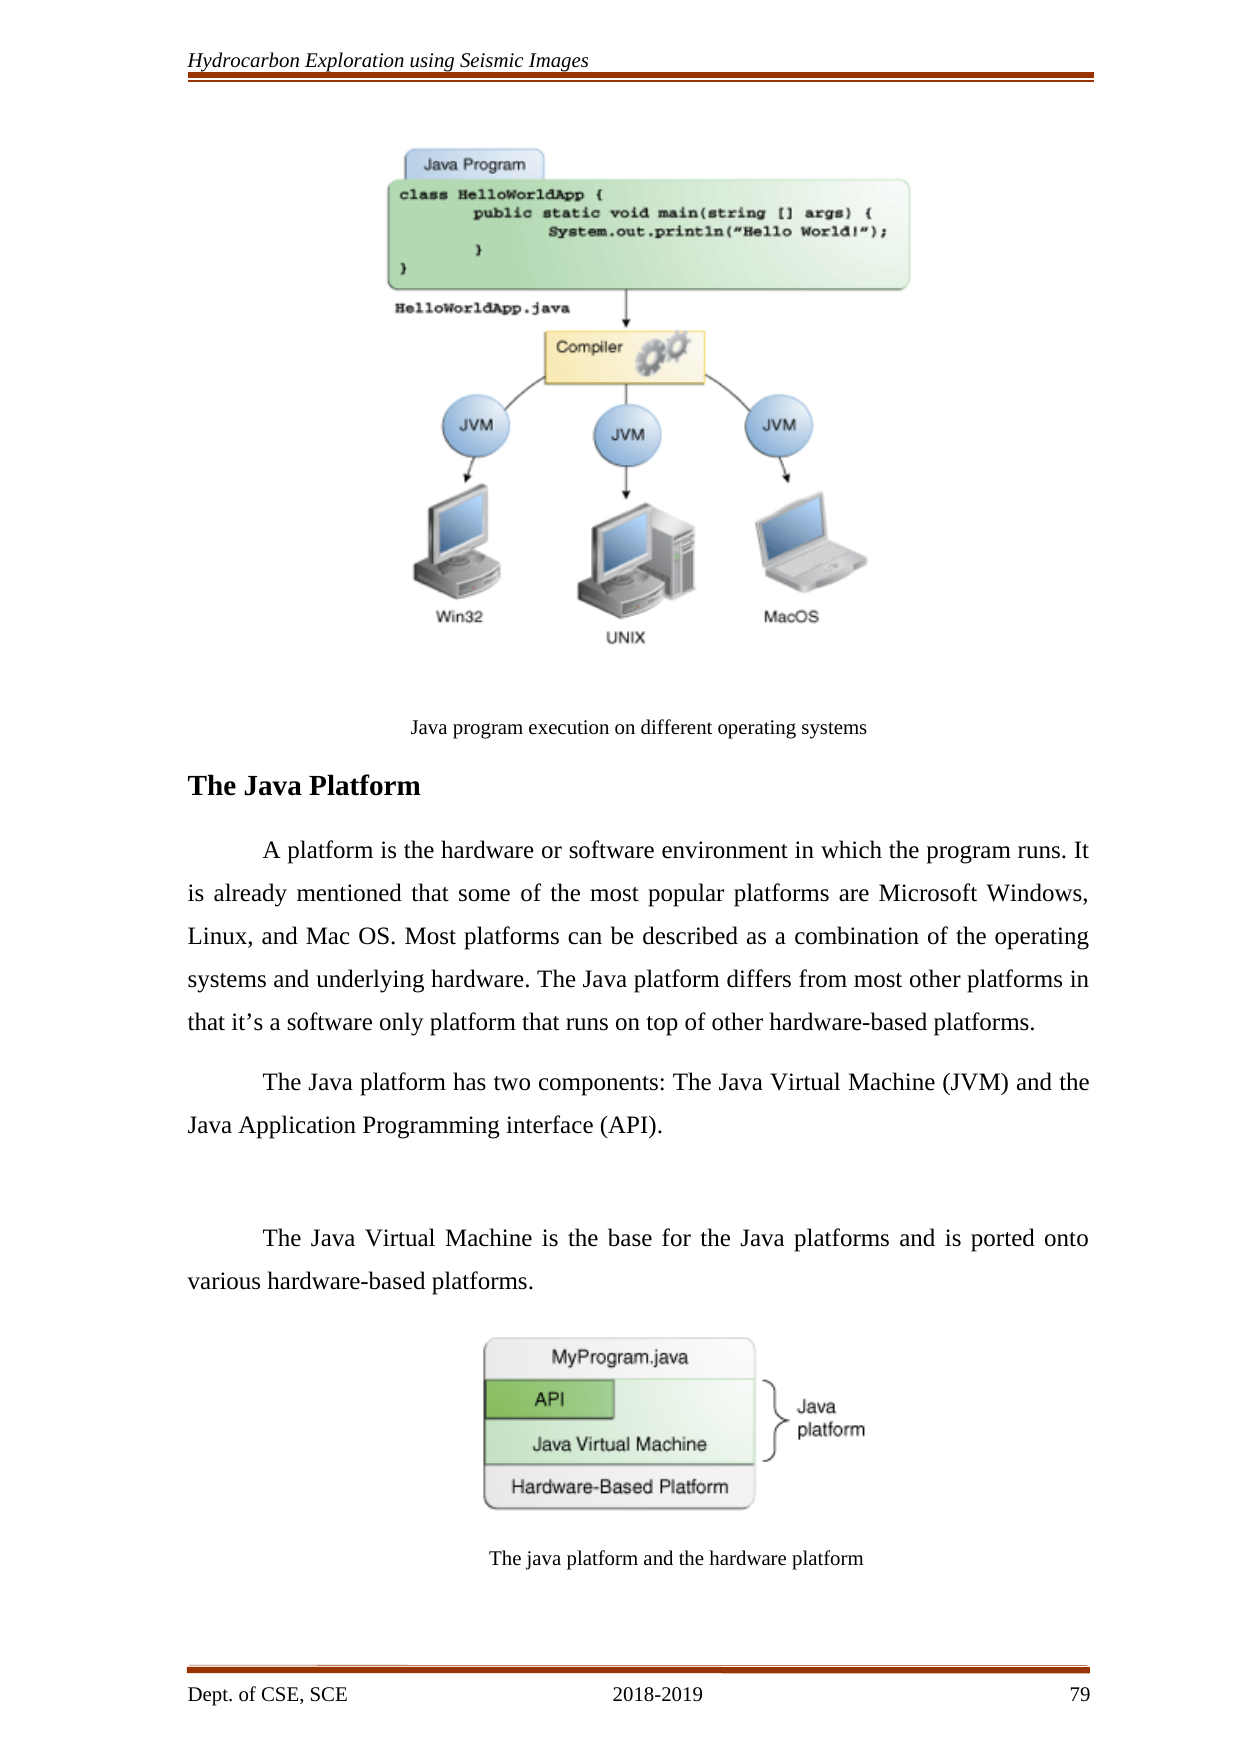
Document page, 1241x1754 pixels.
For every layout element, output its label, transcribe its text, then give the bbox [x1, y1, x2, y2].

text The Java Virtual Machine is the base for the Java platforms and is ported onto various hardware-based platforms. [187, 1223, 1090, 1295]
text The Java Platform [187, 768, 1090, 802]
text A platform is the hardware or software environment in which the program runs. It is already mentioned that some of the most popular platforms are Microsoft Windows, Linux, and Mac OS. Most platforms can be described as a combination of the operating systems and underlying hardware. The Java platform differs from most other platforms in that it’s a software only platform that runs on top of other hardware-based platforms. [187, 835, 1090, 1036]
title The java platform and the hardware platform [187, 1546, 1090, 1570]
text The Java platform has two components: The Java Virtual Machine (JVM) and the Java Application Programming interface (API). [187, 1067, 1090, 1139]
text Java program execution on different operating systems [187, 715, 1090, 739]
picture [468, 1325, 885, 1525]
picture [299, 138, 978, 685]
